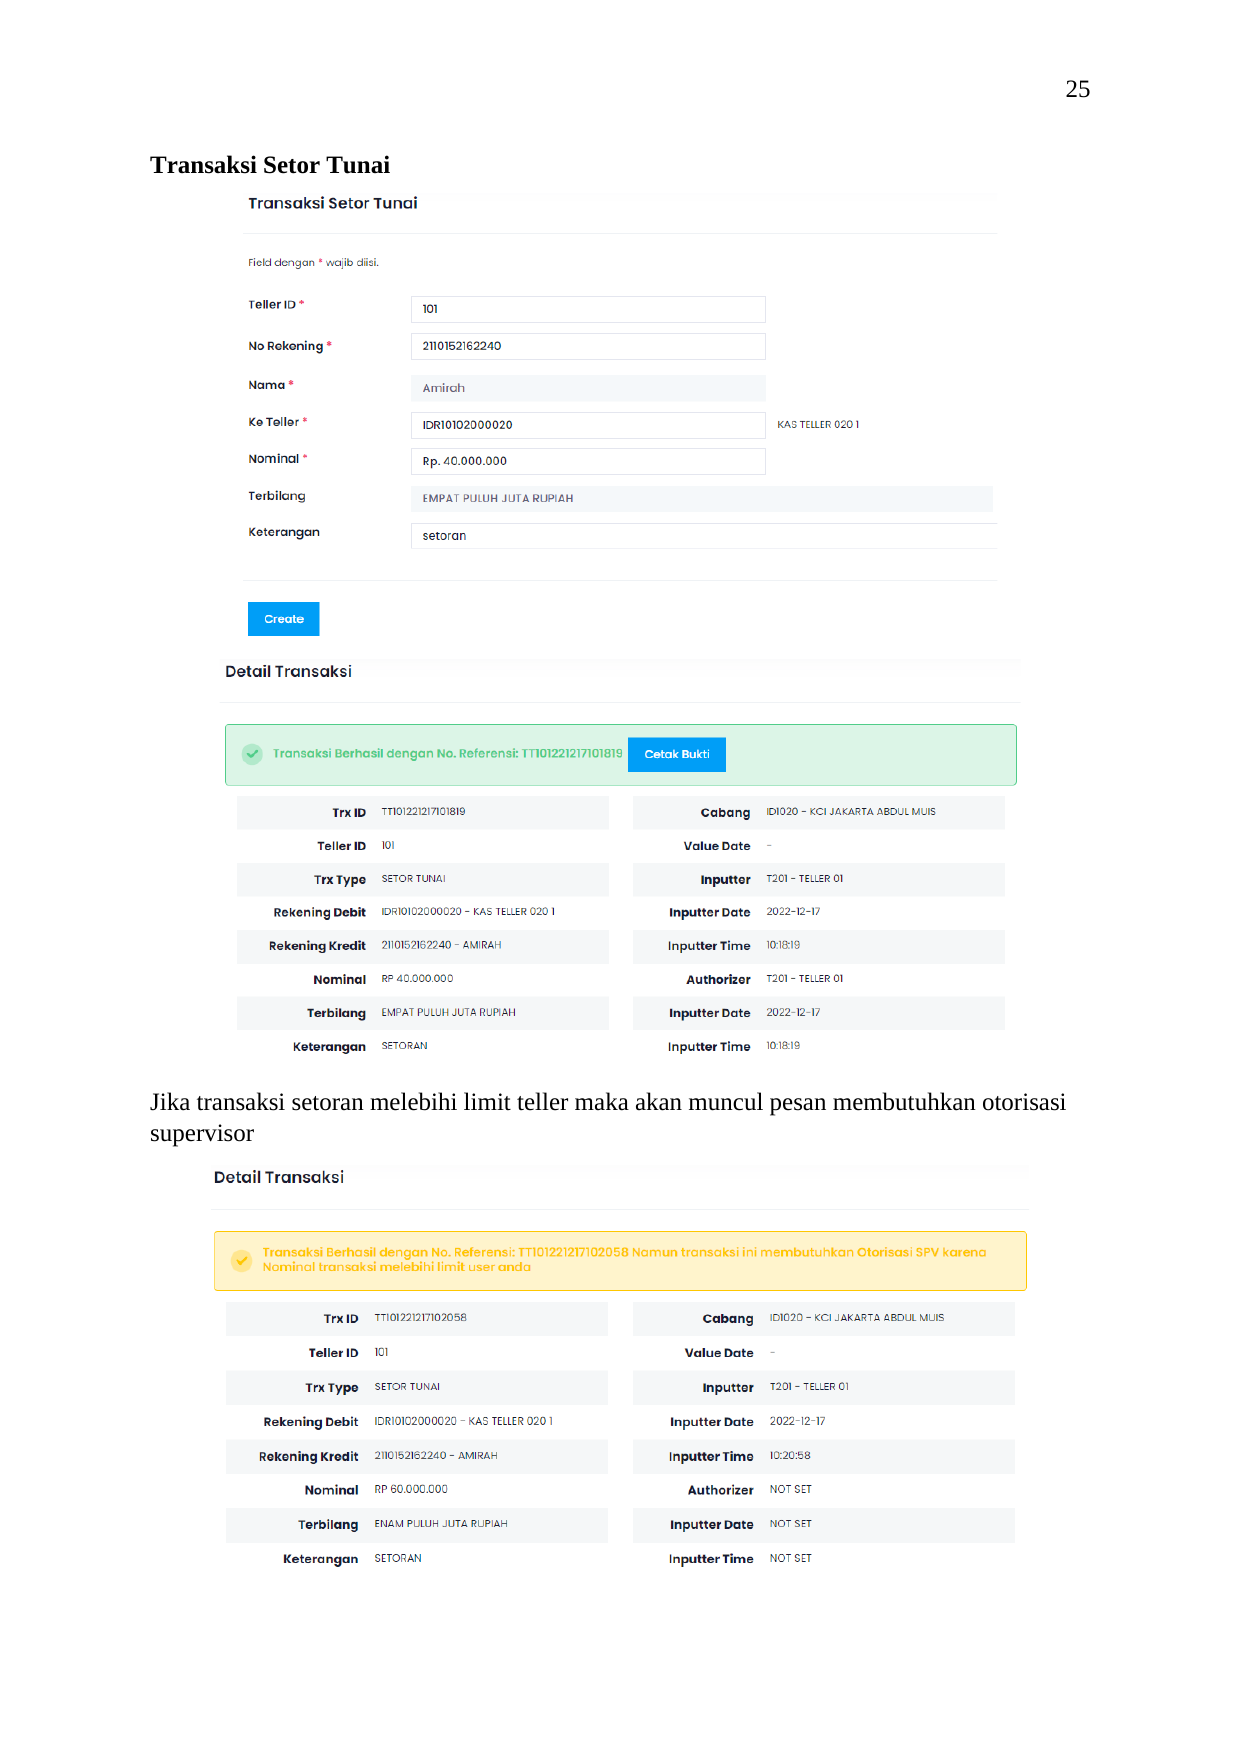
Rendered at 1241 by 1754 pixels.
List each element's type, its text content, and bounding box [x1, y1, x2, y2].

picture [243, 193, 998, 641]
picture [219, 659, 1021, 1068]
text Jika transaksi setoran melebihi limit teller maka akan muncul pesan membutuhkan otorisasi supervisor [150, 1087, 1090, 1147]
picture [211, 1165, 1030, 1581]
subtitle Transaksi Setor Tunai [150, 150, 1090, 179]
